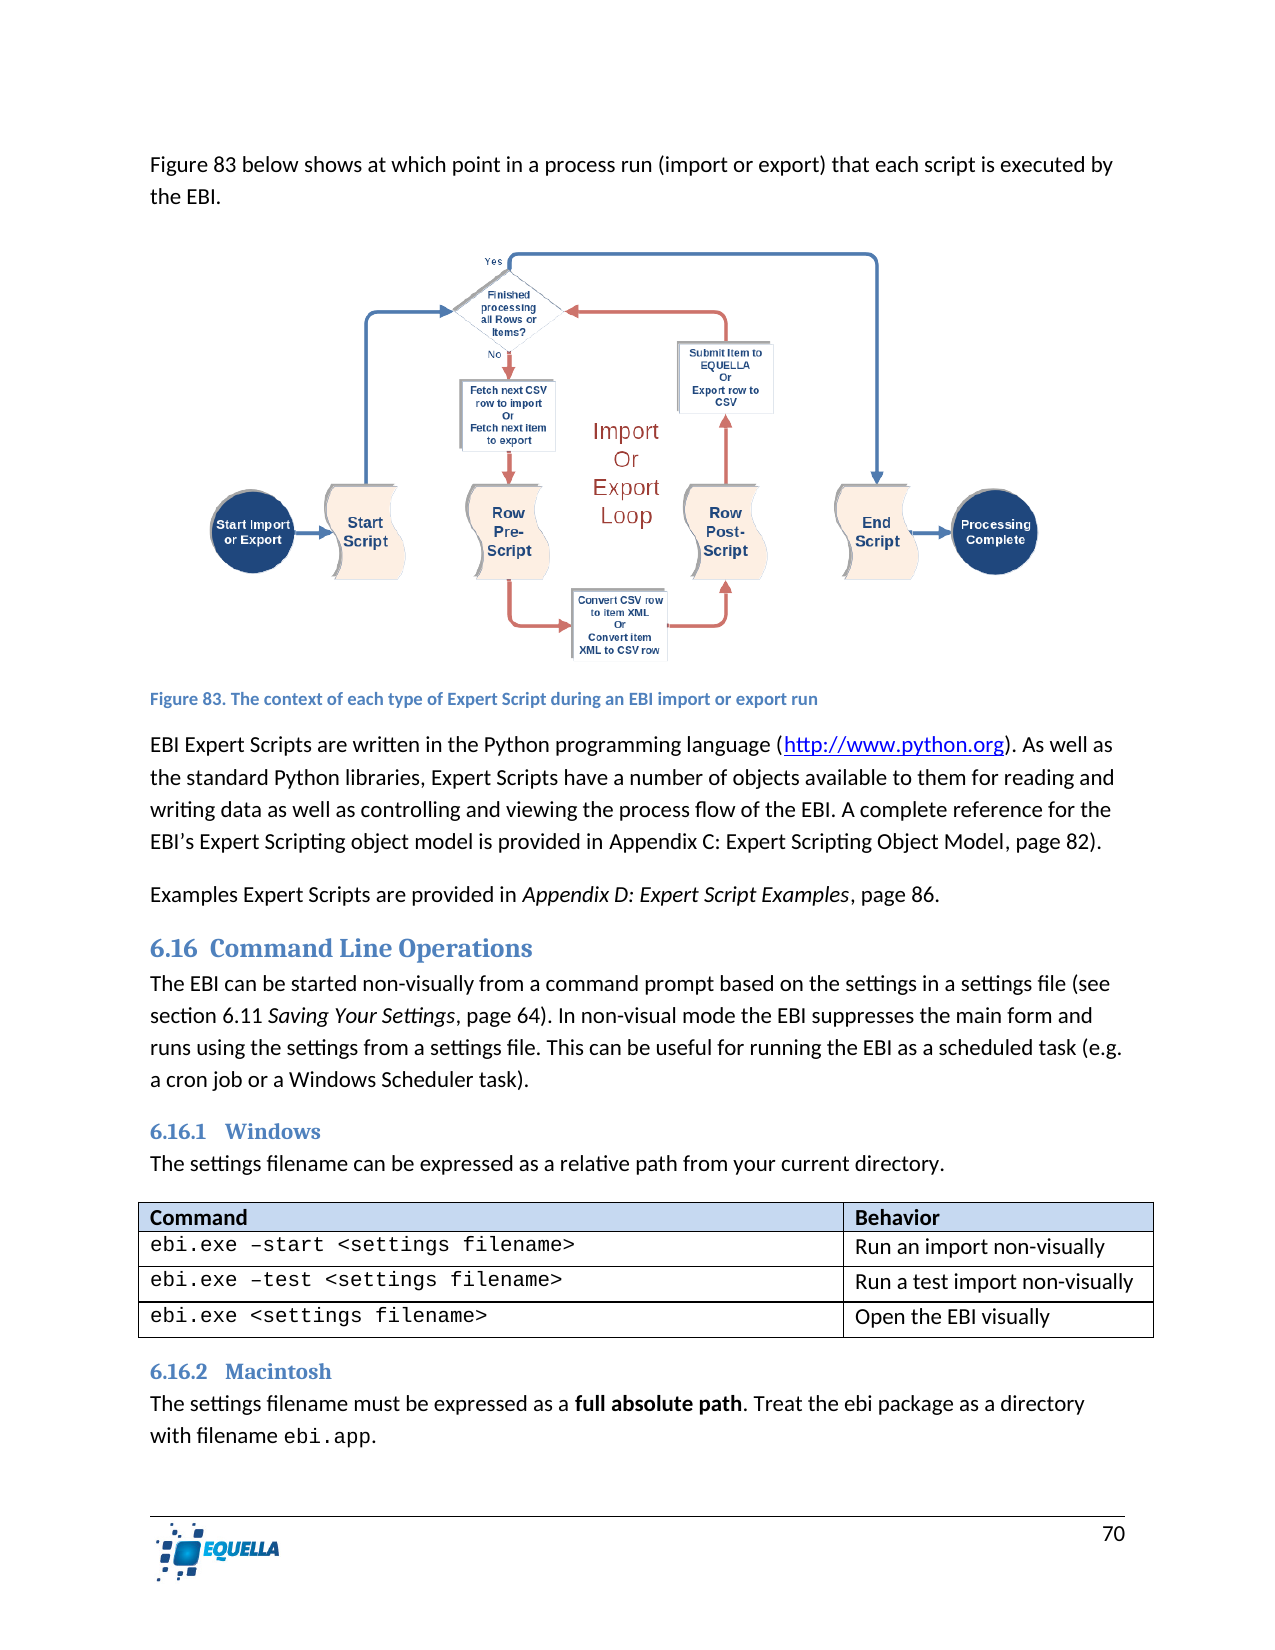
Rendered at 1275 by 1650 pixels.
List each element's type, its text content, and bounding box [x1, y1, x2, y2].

table_cell Run an import non-visually [844, 1232, 1153, 1266]
text The settings filename can be expressed as a relative path from your current directory. [150, 1149, 1125, 1177]
table_cell ebi.exe <settings filename> [139, 1303, 843, 1337]
text The settings filename must be expressed as a full absolute path. Treat the ebi package as a directory with filename ebi.app. [150, 1389, 1125, 1449]
table_cell Open the EBI visually [844, 1303, 1153, 1337]
text Figure 83 below shows at which point in a process run (import or export) that each script is executed by the EBI. [150, 150, 1125, 210]
table_cell Run a test import non-visually [844, 1267, 1153, 1301]
text Figure 83. The context of each type of Expert Script during an EBI import or export run [150, 687, 1125, 710]
table_header Command [139, 1203, 843, 1231]
table_header Behavior [844, 1203, 1153, 1231]
picture [143, 1509, 294, 1590]
table_cell ebi.exe –start <settings filename> [139, 1232, 843, 1266]
subtitle Windows [150, 1118, 1125, 1145]
subtitle Command Line Operations [150, 933, 1125, 964]
table_cell ebi.exe –test <settings filename> [139, 1267, 843, 1301]
subtitle Macintosh [150, 1358, 1125, 1385]
